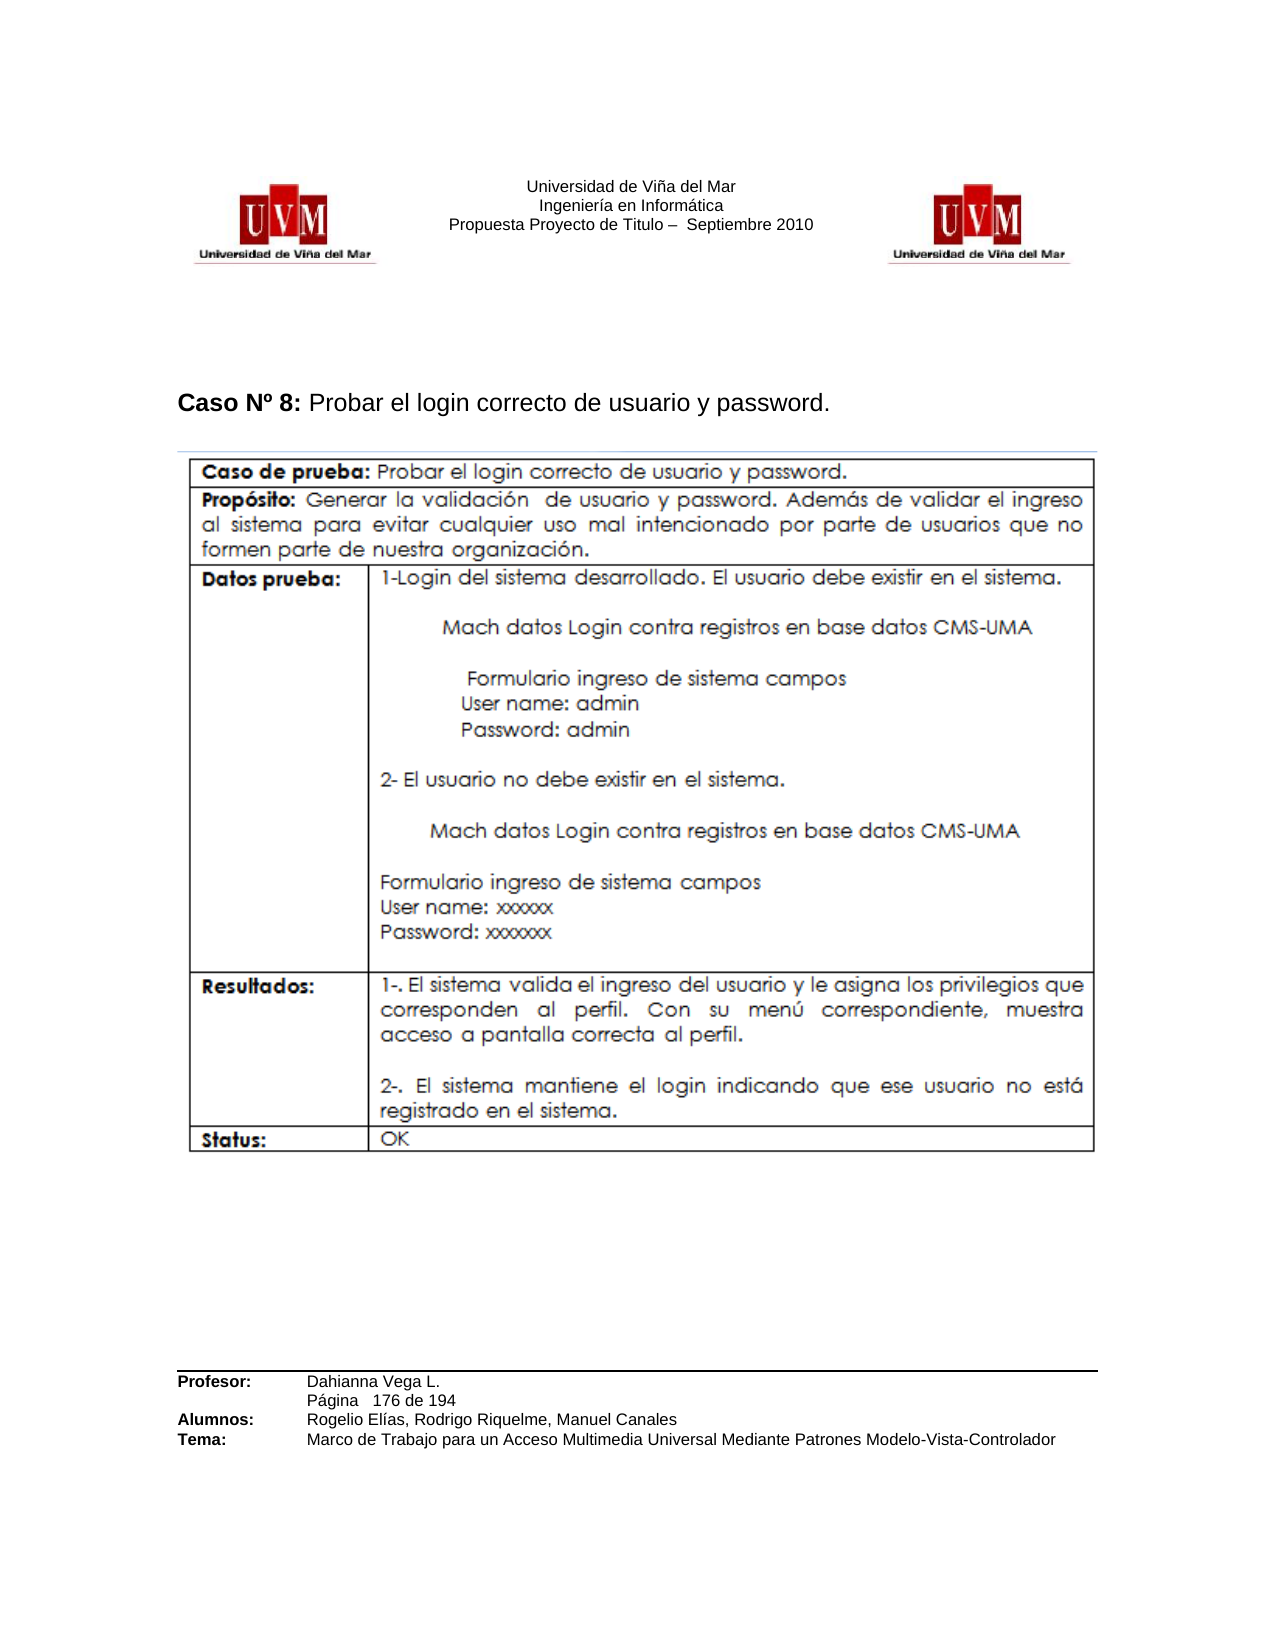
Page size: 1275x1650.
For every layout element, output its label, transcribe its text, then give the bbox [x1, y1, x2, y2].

picture [177, 176, 390, 267]
picture [177, 451, 1098, 1163]
text Caso Nº 8: Probar el login correcto de usuario y password. [177, 388, 1098, 416]
picture [871, 176, 1084, 267]
